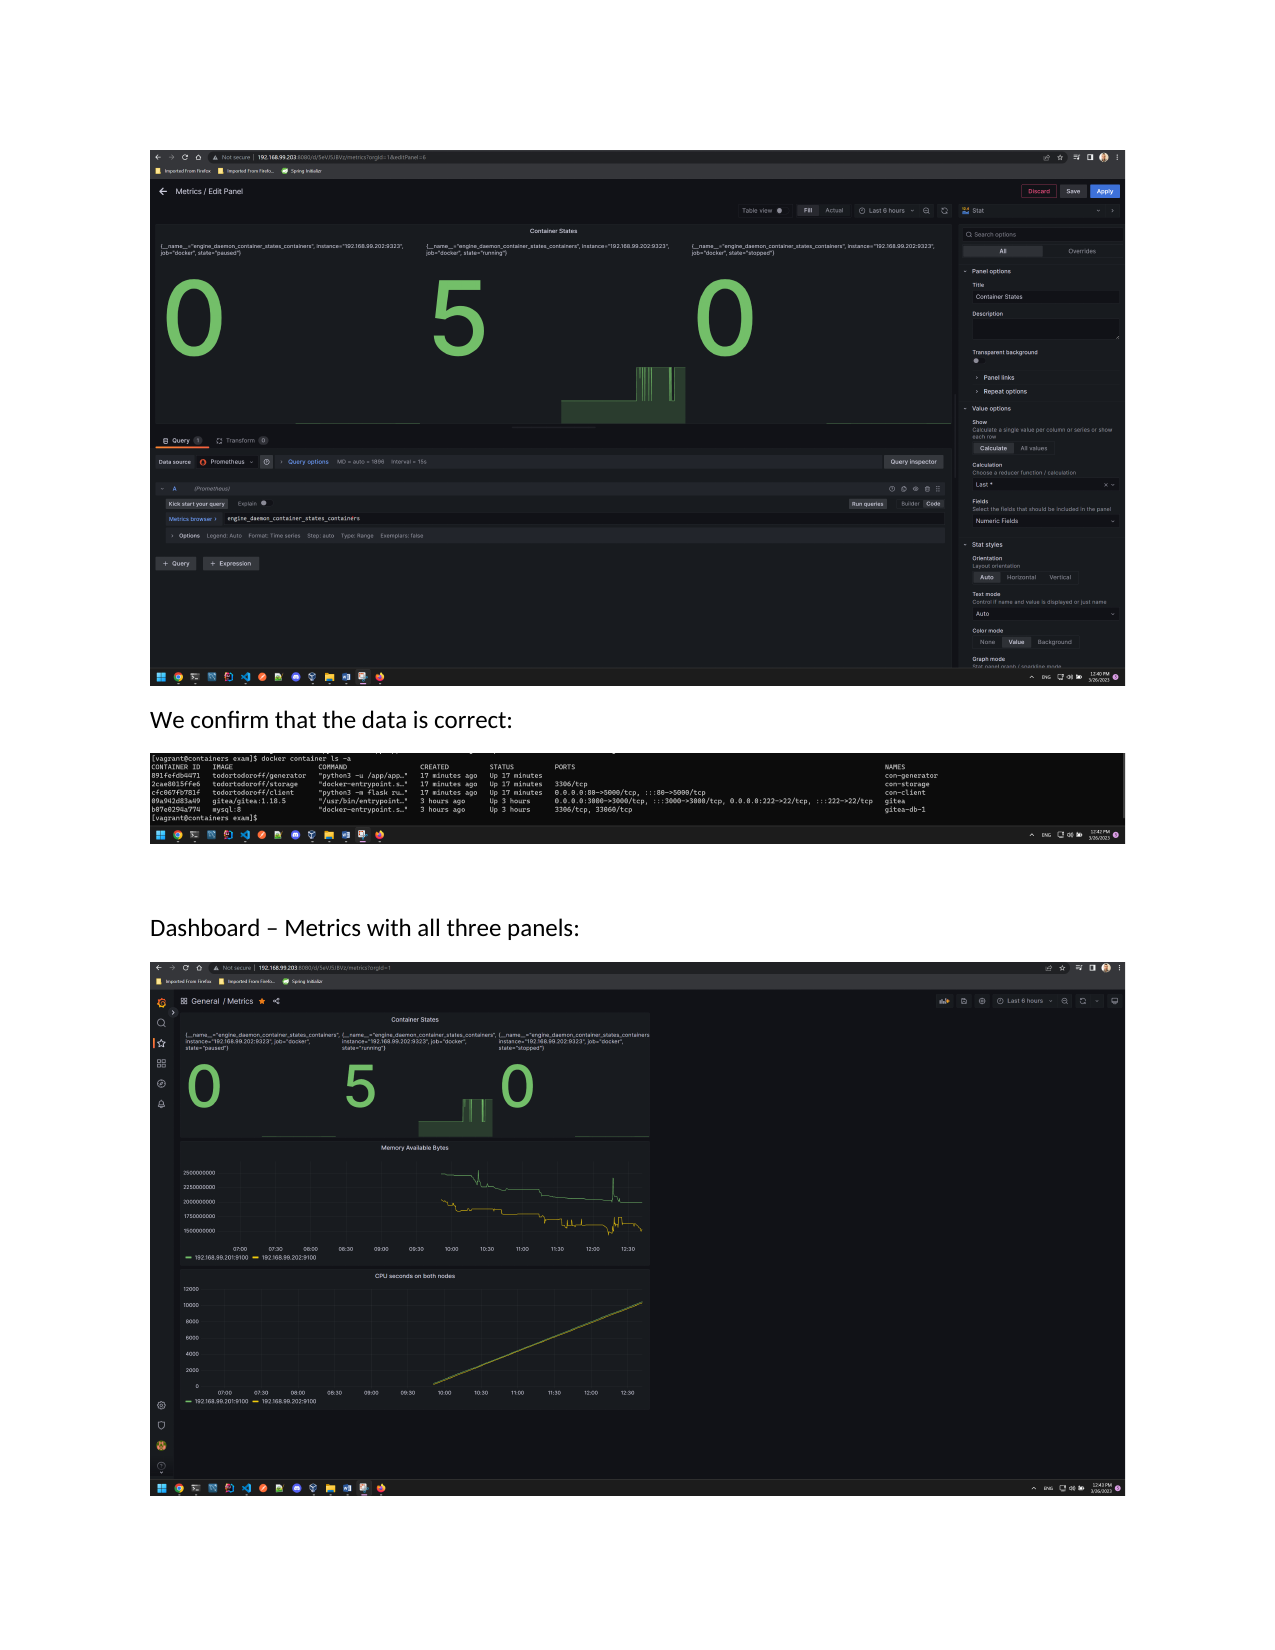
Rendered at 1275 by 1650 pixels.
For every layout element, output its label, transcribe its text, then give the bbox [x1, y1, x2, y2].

text We confirm that the data is correct: [150, 704, 1125, 735]
picture [150, 962, 1125, 1496]
text Dashboard – Metrics with all three panels: [150, 912, 1125, 943]
picture [150, 150, 1125, 686]
picture [150, 753, 1125, 844]
